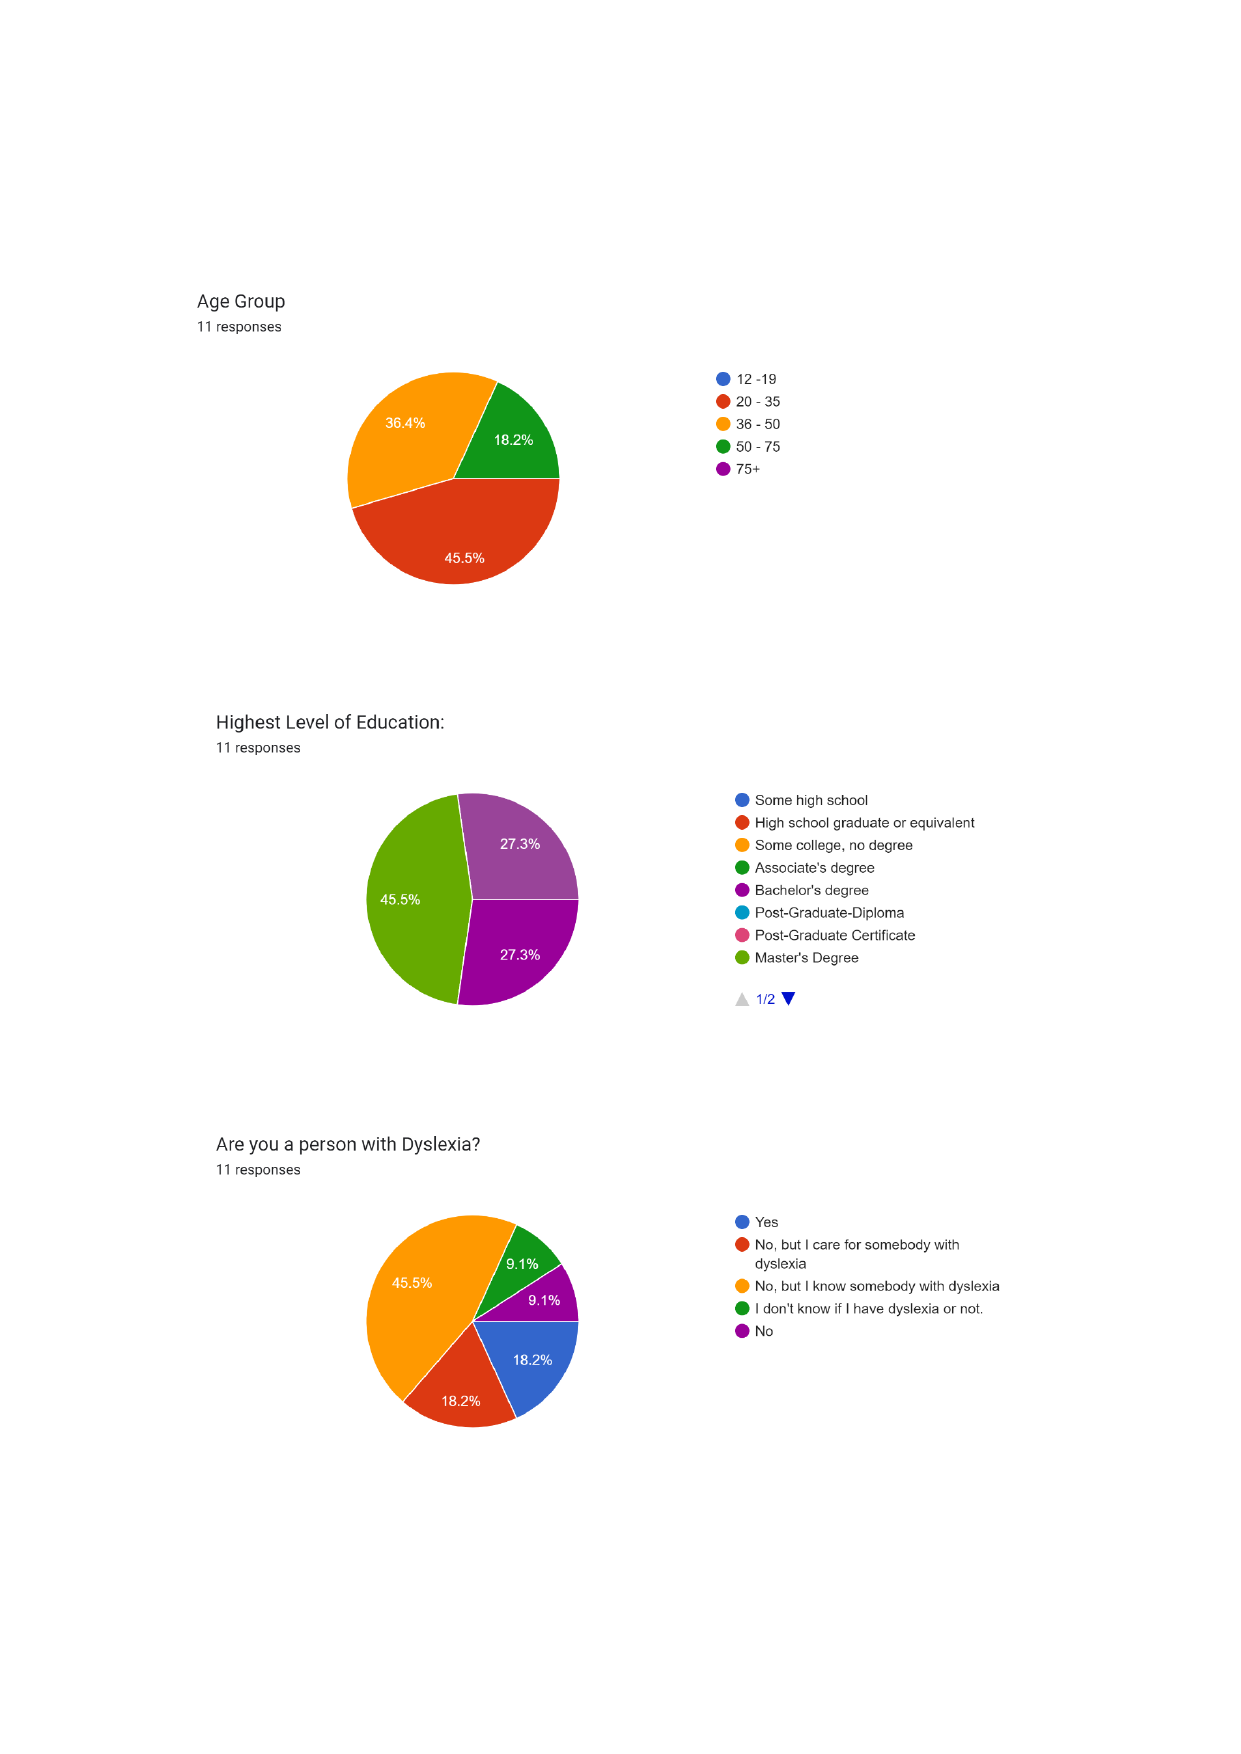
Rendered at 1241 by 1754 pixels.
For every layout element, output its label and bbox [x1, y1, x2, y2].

picture [187, 1103, 1053, 1468]
picture [187, 260, 807, 625]
picture [187, 681, 1053, 1046]
